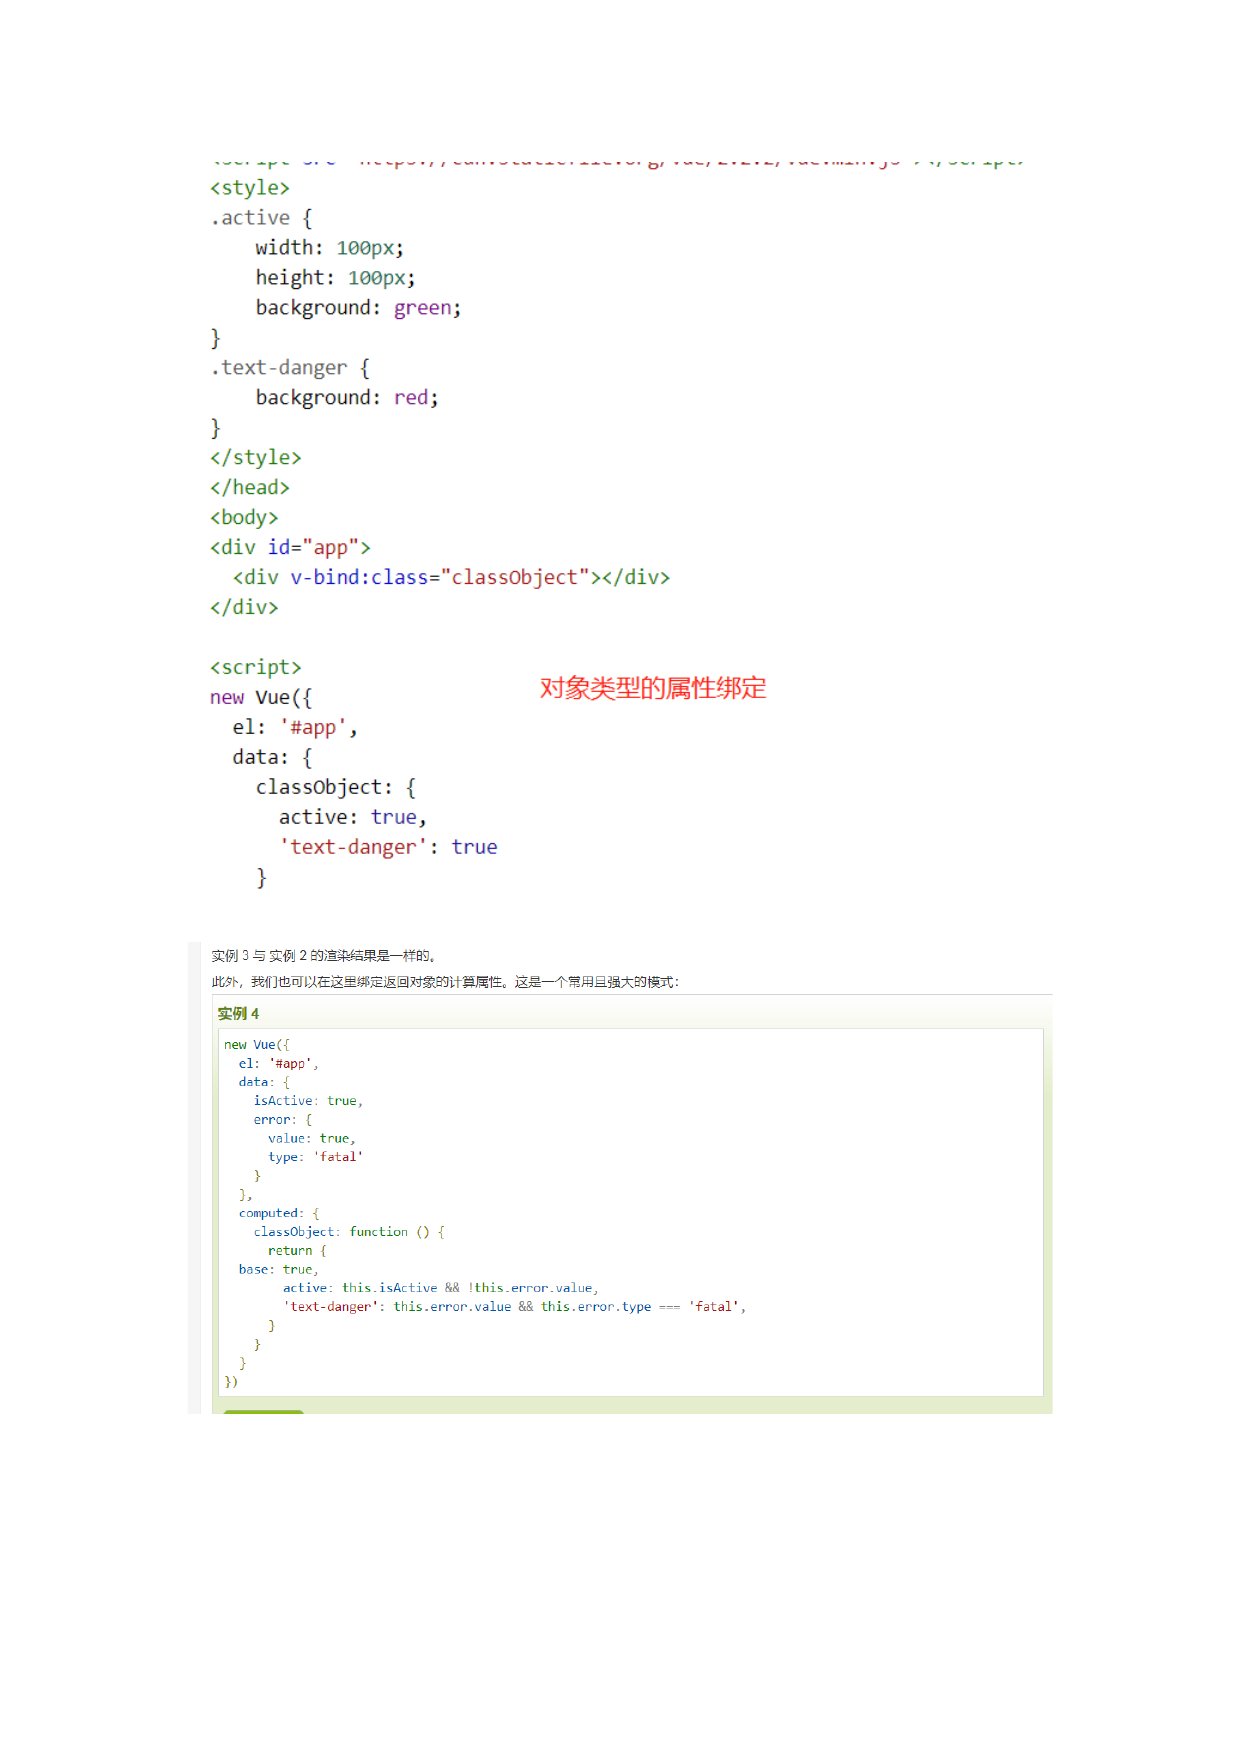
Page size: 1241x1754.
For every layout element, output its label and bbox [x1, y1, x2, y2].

picture [187, 162, 1053, 915]
picture [187, 942, 1053, 1414]
